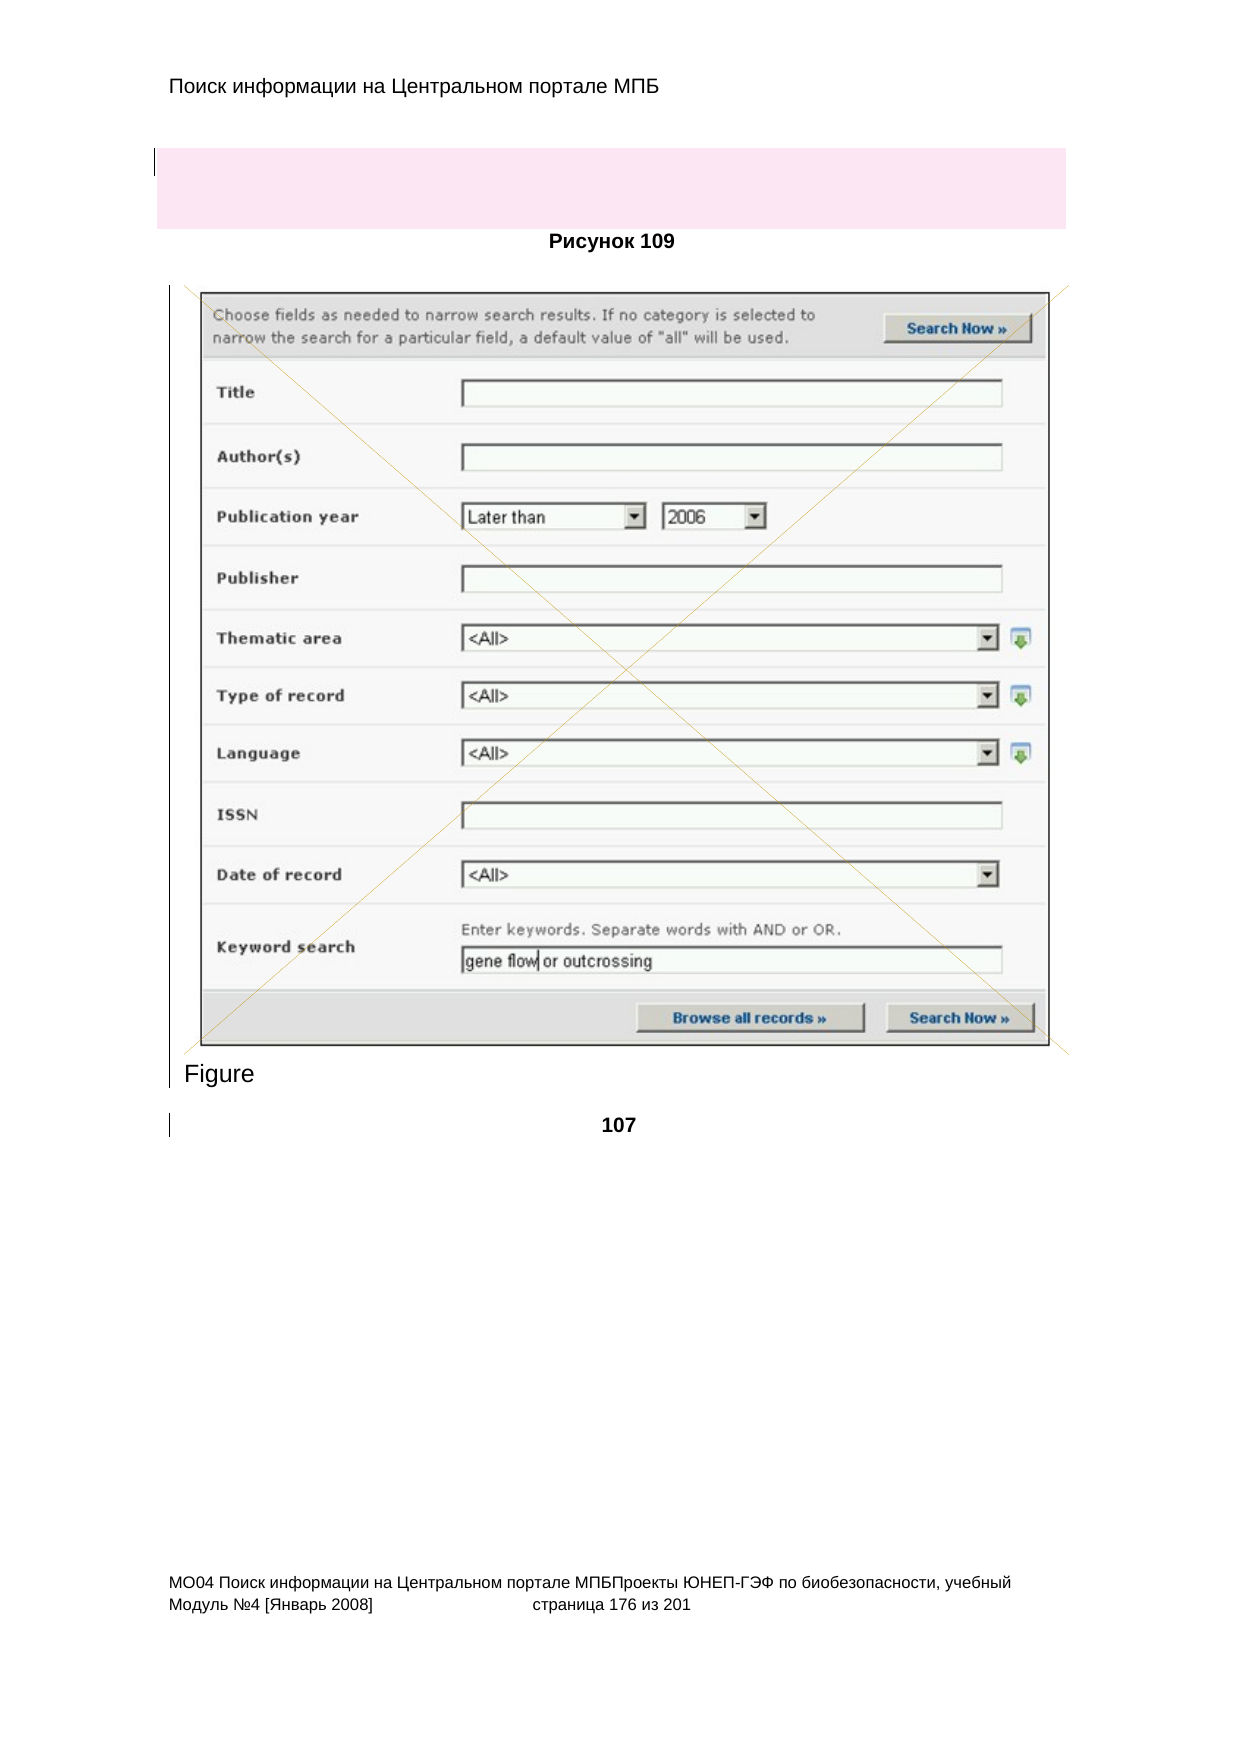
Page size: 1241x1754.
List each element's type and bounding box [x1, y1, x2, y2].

picture [628, 287, 1069, 1053]
picture [185, 285, 1067, 669]
picture [183, 286, 625, 1054]
table_cell [158, 229, 1066, 278]
picture [185, 671, 1068, 1055]
